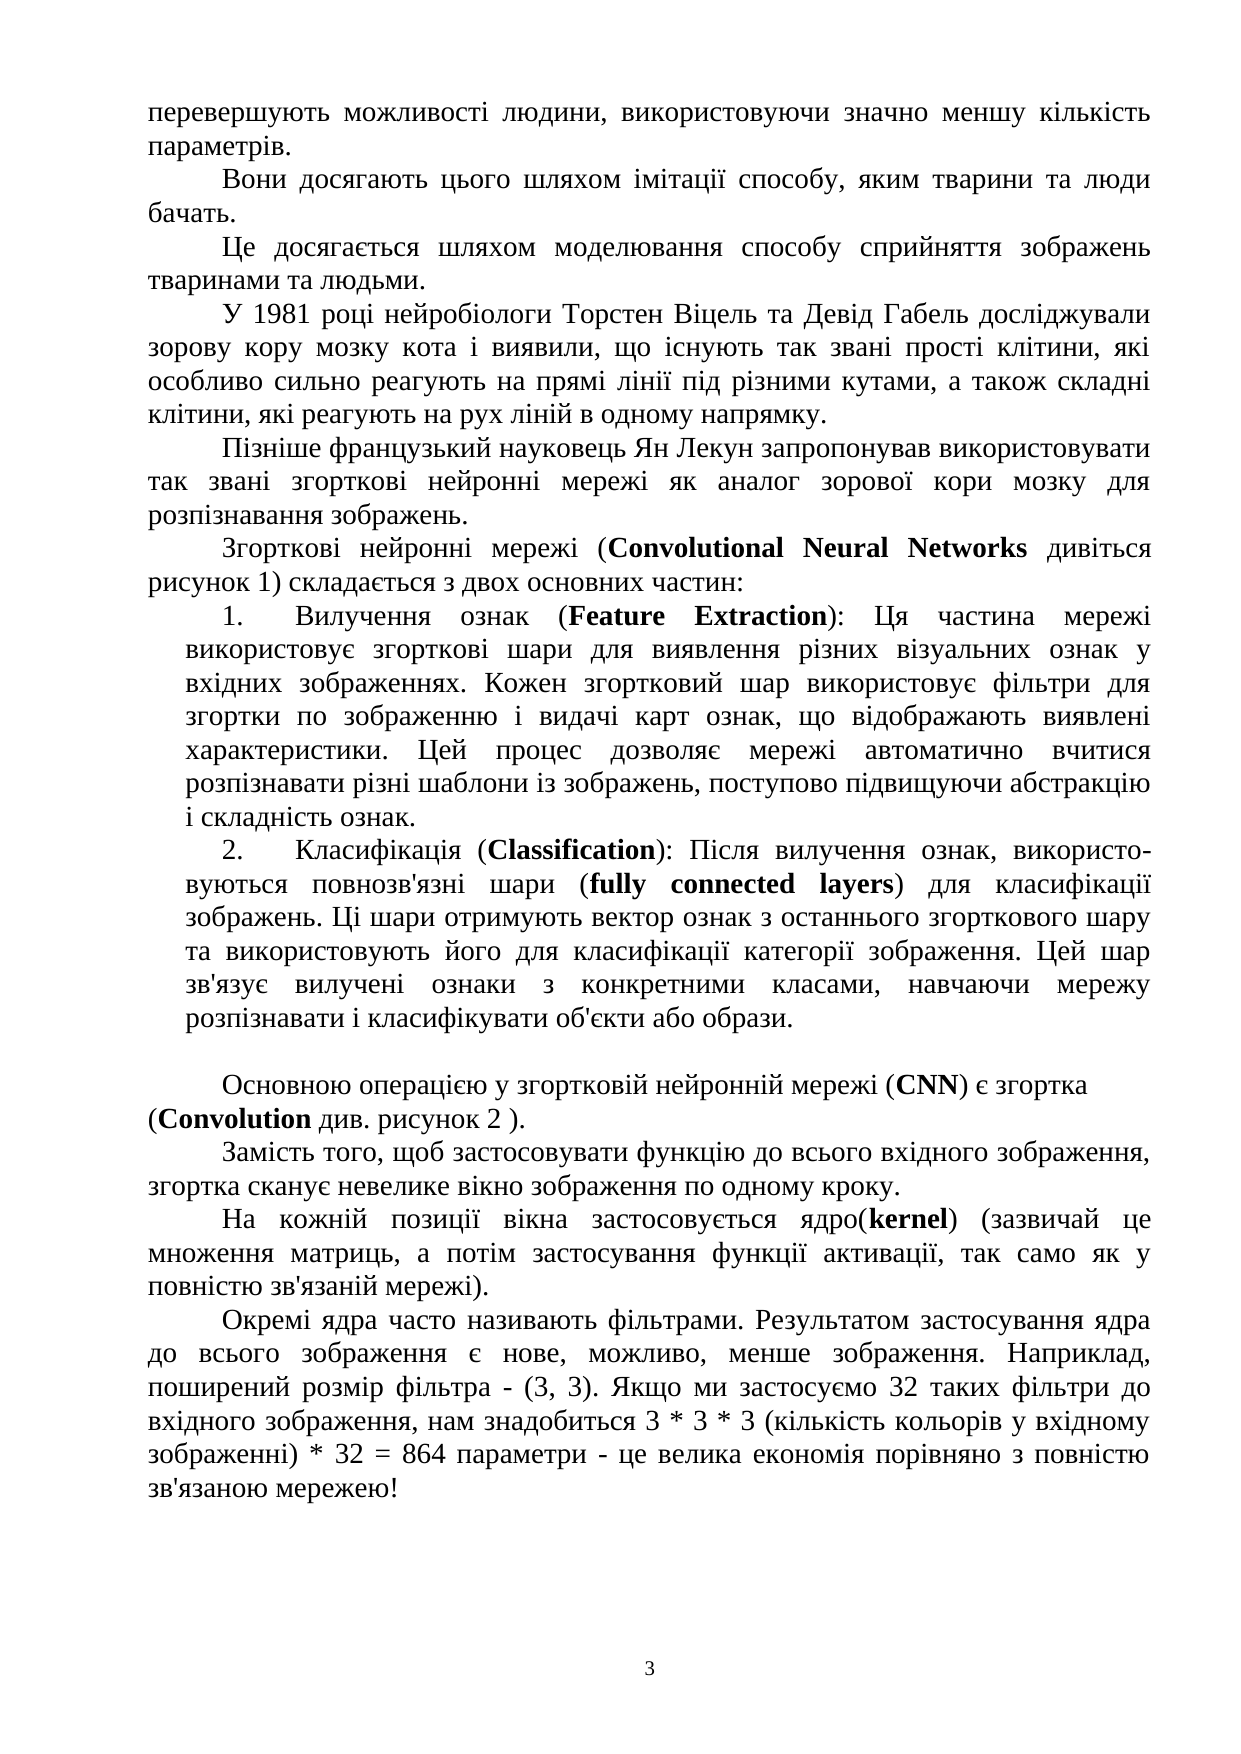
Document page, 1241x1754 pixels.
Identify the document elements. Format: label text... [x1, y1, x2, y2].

text У 1981 році нейробіологи Торстен Віцель та Девід Габель досліджували зорову кору мозку кота і виявили, що існують так звані прості клітини, які особливо сильно реагують на прямі лінії під різними кутами, а також складні клітини, які реагують на рух ліній в одному напрямку. [148, 296, 1152, 430]
list Класифікація (Classification): Після вилучення ознак, використовуються повнозв'язні шари (fully connected layers) для класифікації зображень. Ці шари отримують вектор ознак з останнього згорткового шару та використовують його для класифікації категорії зображення. Цей шар зв'язує вилучені ознаки з конкретними класами, навчаючи мережу розпізнавати і класифікувати об'єкти або образи. [185, 832, 1152, 1034]
text Основною операцією у згортковій нейронній мережі (CNN) є згортка (Convolution див. рисунок 2 ). [148, 1067, 1152, 1134]
list Вилучення ознак (Feature Extraction): Ця частина мережі використовує згорткові шари для виявлення різних візуальних ознак у вхідних зображеннях. Кожен згортковий шар використовує фільтри для згортки по зображенню і видачі карт ознак, що відображають виявлені характеристики. Цей процес дозволяє мережі автоматично вчитися розпізнавати різні шаблони із зображень, поступово підвищуючи абстракцію і складність ознак. [185, 598, 1152, 832]
text Згорткові нейронні мережі (Convolutional Neural Networks дивіться рисунок 1) складається з двох основних частин: [148, 531, 1152, 598]
text На кожній позиції вікна застосовується ядро(kernel) (зазвичай це множення матриць, а потім застосування функції активації, так само як у повністю зв'язаній мережі). [148, 1201, 1152, 1302]
text Пізніше французький науковець Ян Лекун запропонував використовувати так звані згорткові нейронні мережі як аналог зорової кори мозку для розпізнавання зображень. [148, 430, 1152, 531]
text Вони досягають цього шляхом імітації способу, яким тварини та люди бачать. [148, 162, 1152, 229]
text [148, 94, 1152, 162]
text Окремі ядра часто називають фільтрами. Результатом застосування ядра до всього зображення є нове, можливо, менше зображення. Наприклад, поширений розмір фільтра - (3, 3). Якщо ми застосуємо 32 таких фільтри до вхідного зображення, нам знадобиться 3 * 3 * 3 (кількість кольорів у вхідному зображенні) * 32 = 864 параметри - це велика економія порівняно з повністю зв'язаною мережею! [148, 1302, 1152, 1503]
text Замість того, щоб застосовувати функцію до всього вхідного зображення, згортка сканує невелике вікно зображення по одному кроку. [148, 1134, 1152, 1201]
text Це досягається шляхом моделювання способу сприйняття зображень тваринами та людьми. [148, 229, 1152, 296]
